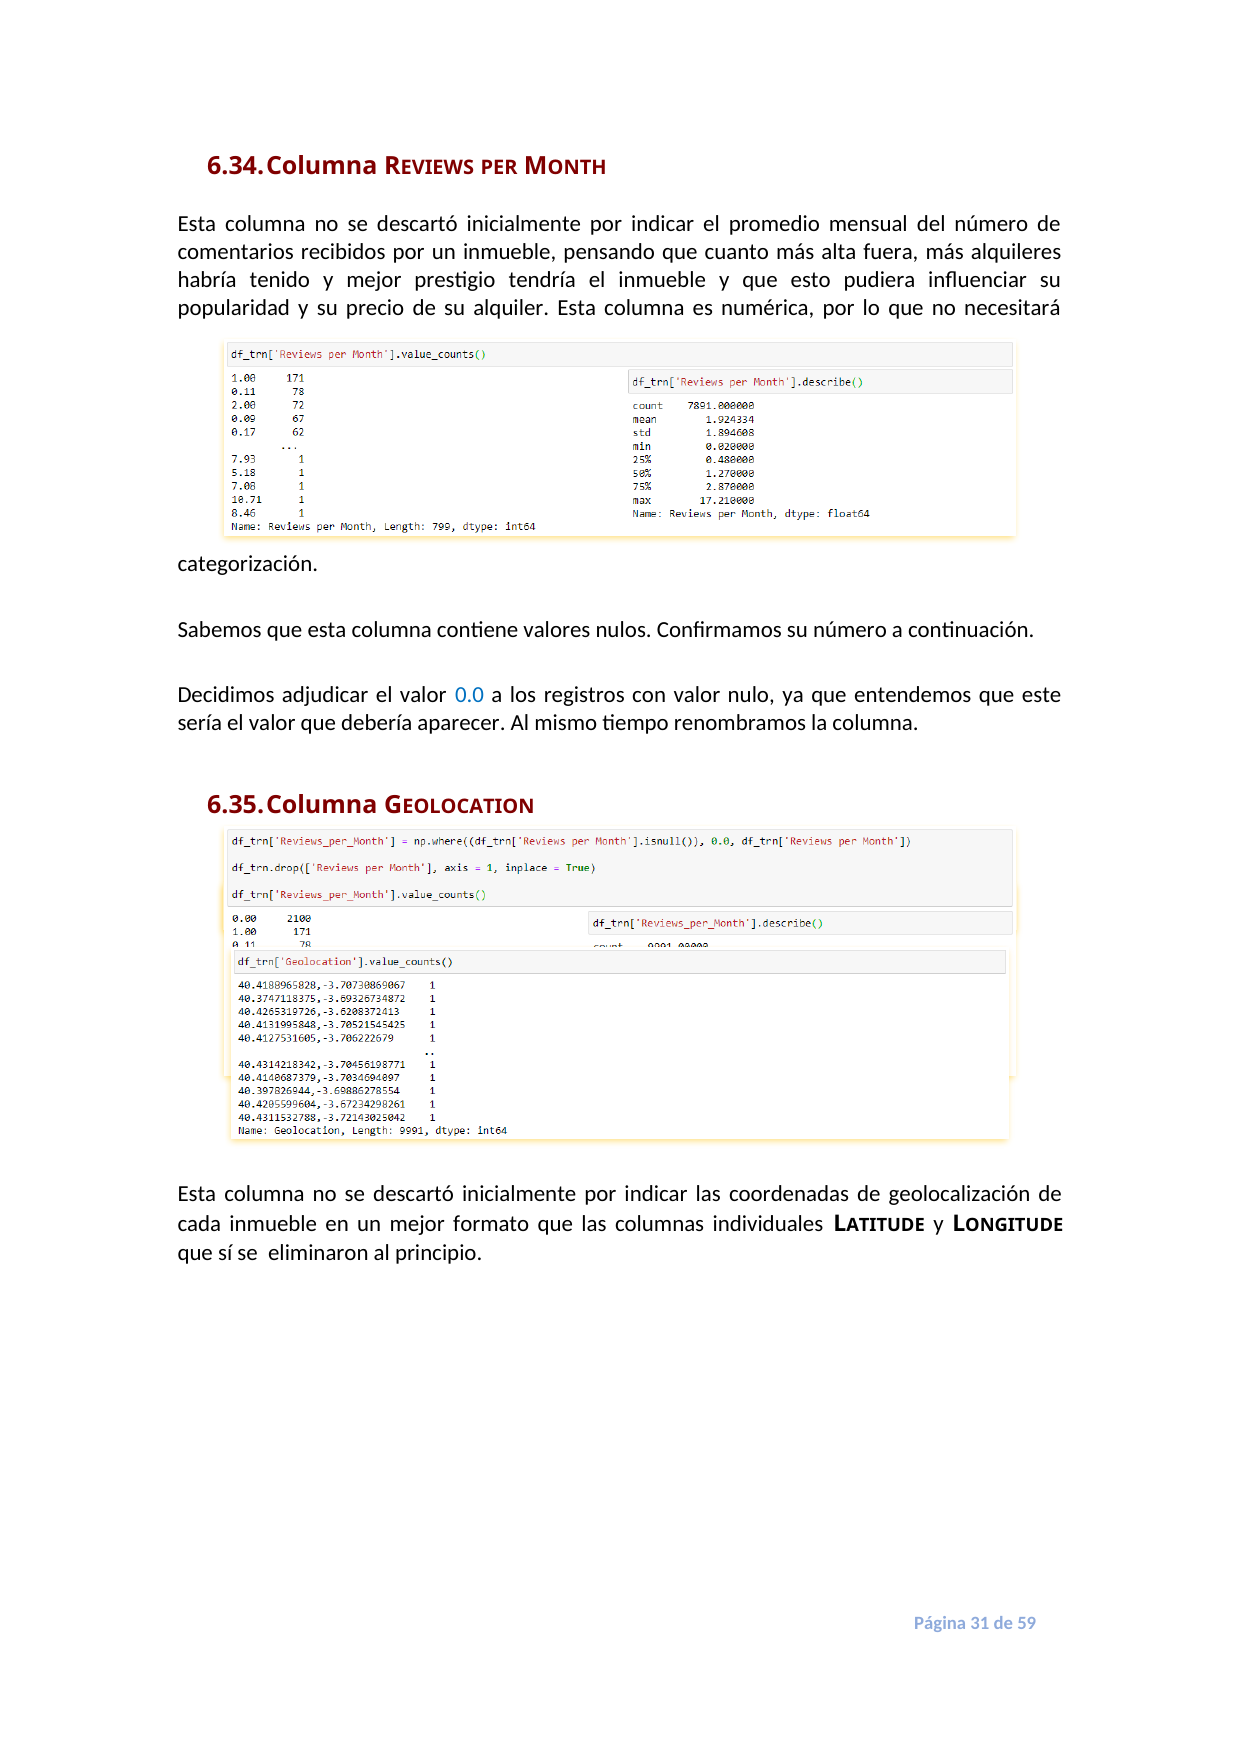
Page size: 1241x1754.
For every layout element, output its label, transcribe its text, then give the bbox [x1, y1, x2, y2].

text Sabemos que esta columna contiene valores nulos. Confirmamos su número a continuación. [177, 615, 1063, 643]
subtitle Columna Geolocation [207, 786, 1063, 821]
picture [224, 826, 1016, 1139]
picture [224, 339, 1016, 536]
subtitle Columna Reviews per Month [207, 148, 1063, 182]
text Decidimos adjudicar el valor 0.0 a los registros con valor nulo, ya que entendemos que este sería el valor que debería aparecer. Al mismo tiempo renombramos la columna. [177, 680, 1063, 736]
